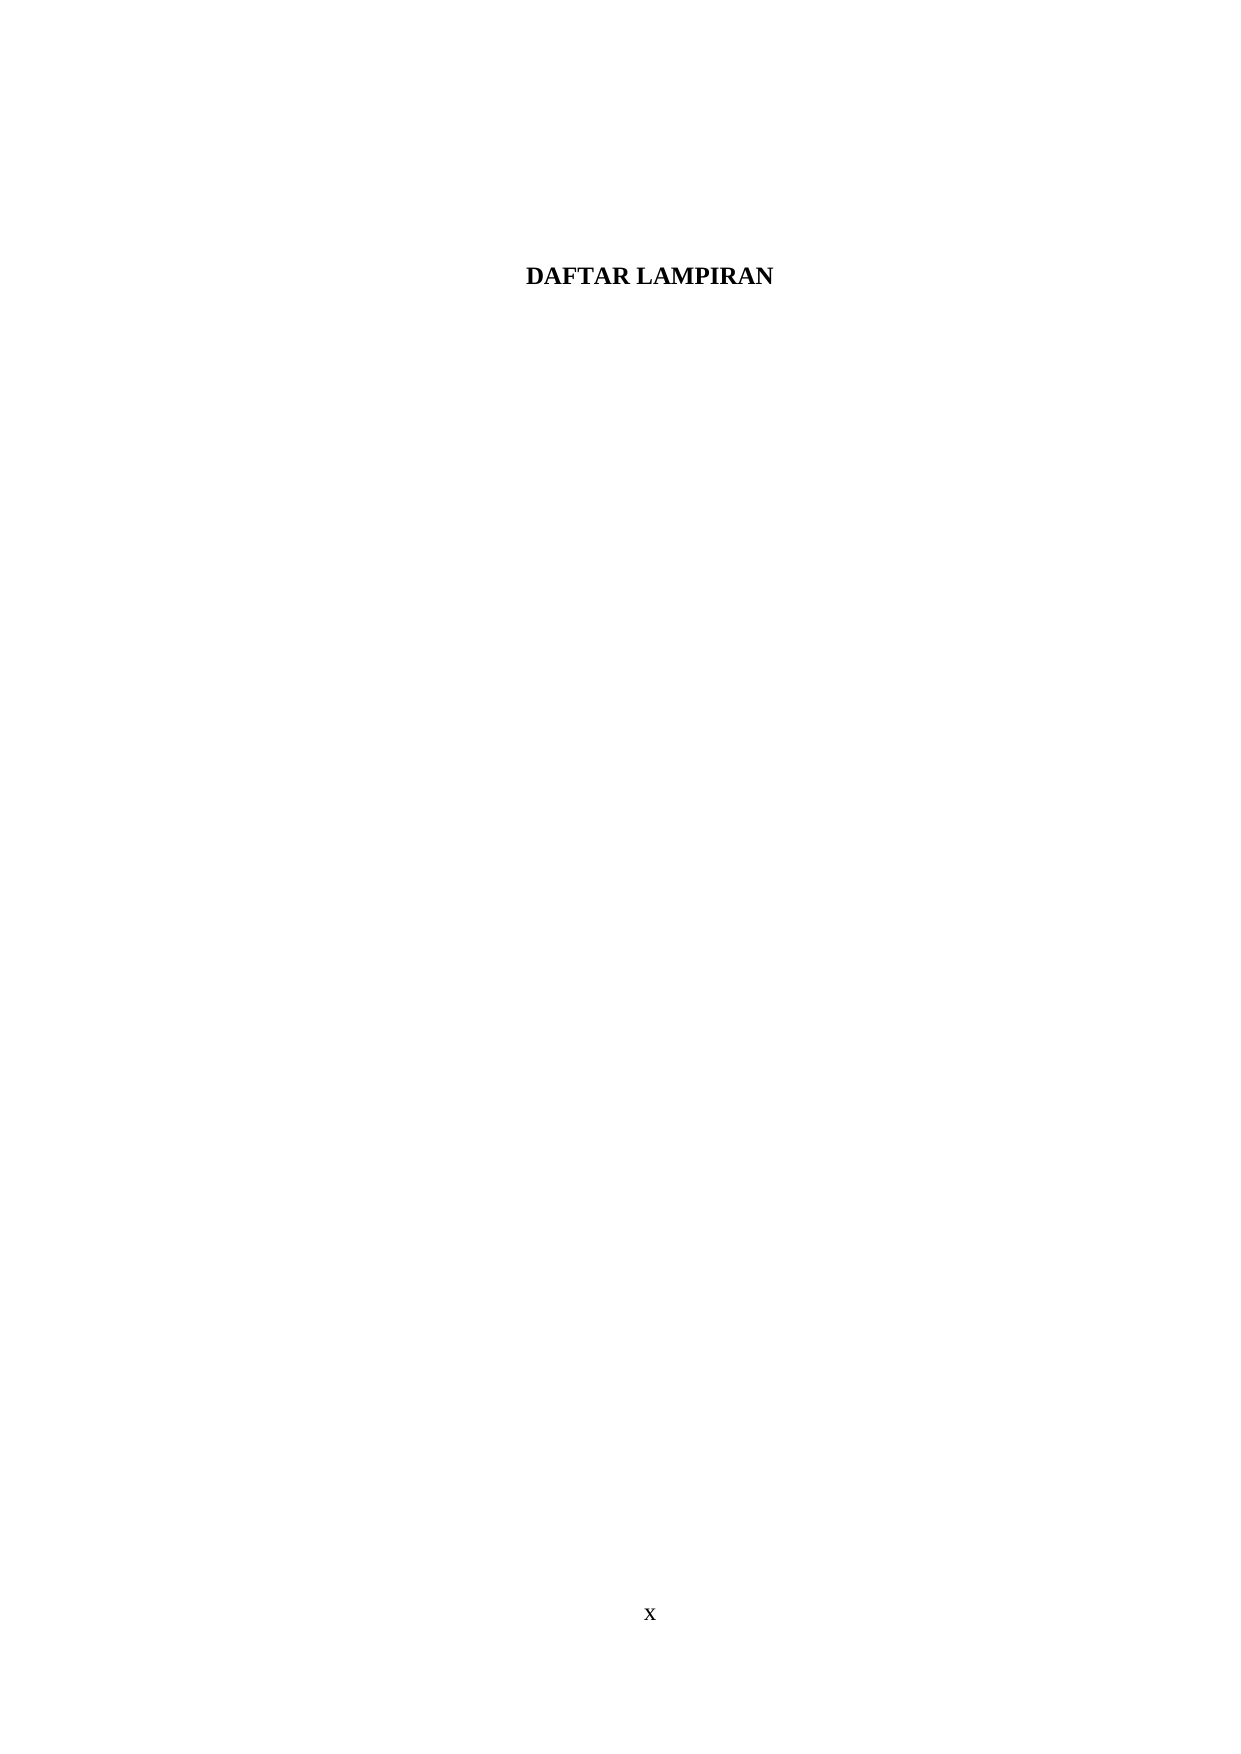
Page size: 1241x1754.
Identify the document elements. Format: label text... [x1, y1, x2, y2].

subtitle DAFTAR LAMPIRAN [236, 261, 1063, 290]
